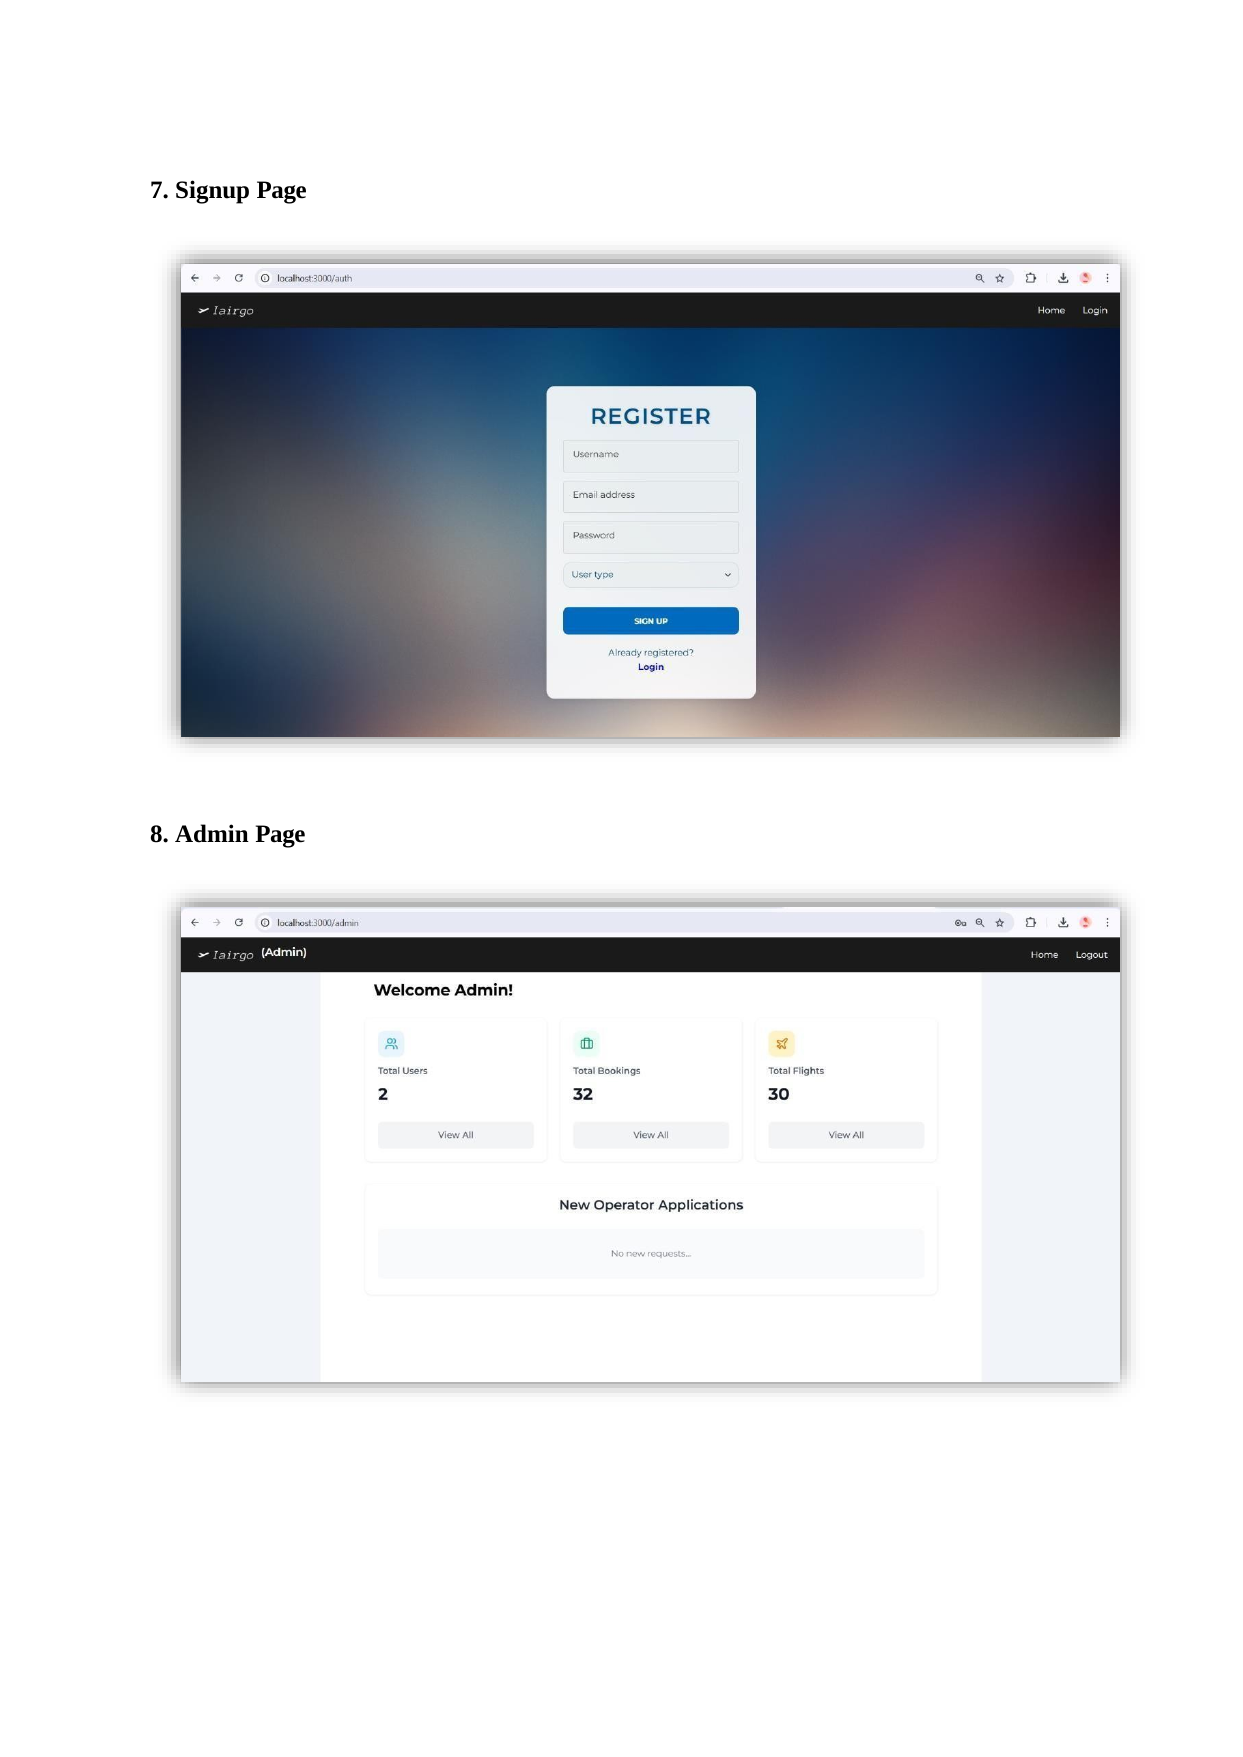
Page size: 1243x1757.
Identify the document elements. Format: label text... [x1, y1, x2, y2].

picture [154, 237, 1145, 762]
picture [154, 880, 1145, 1407]
list Admin Page [150, 819, 1186, 847]
list Signup Page [150, 175, 1186, 204]
